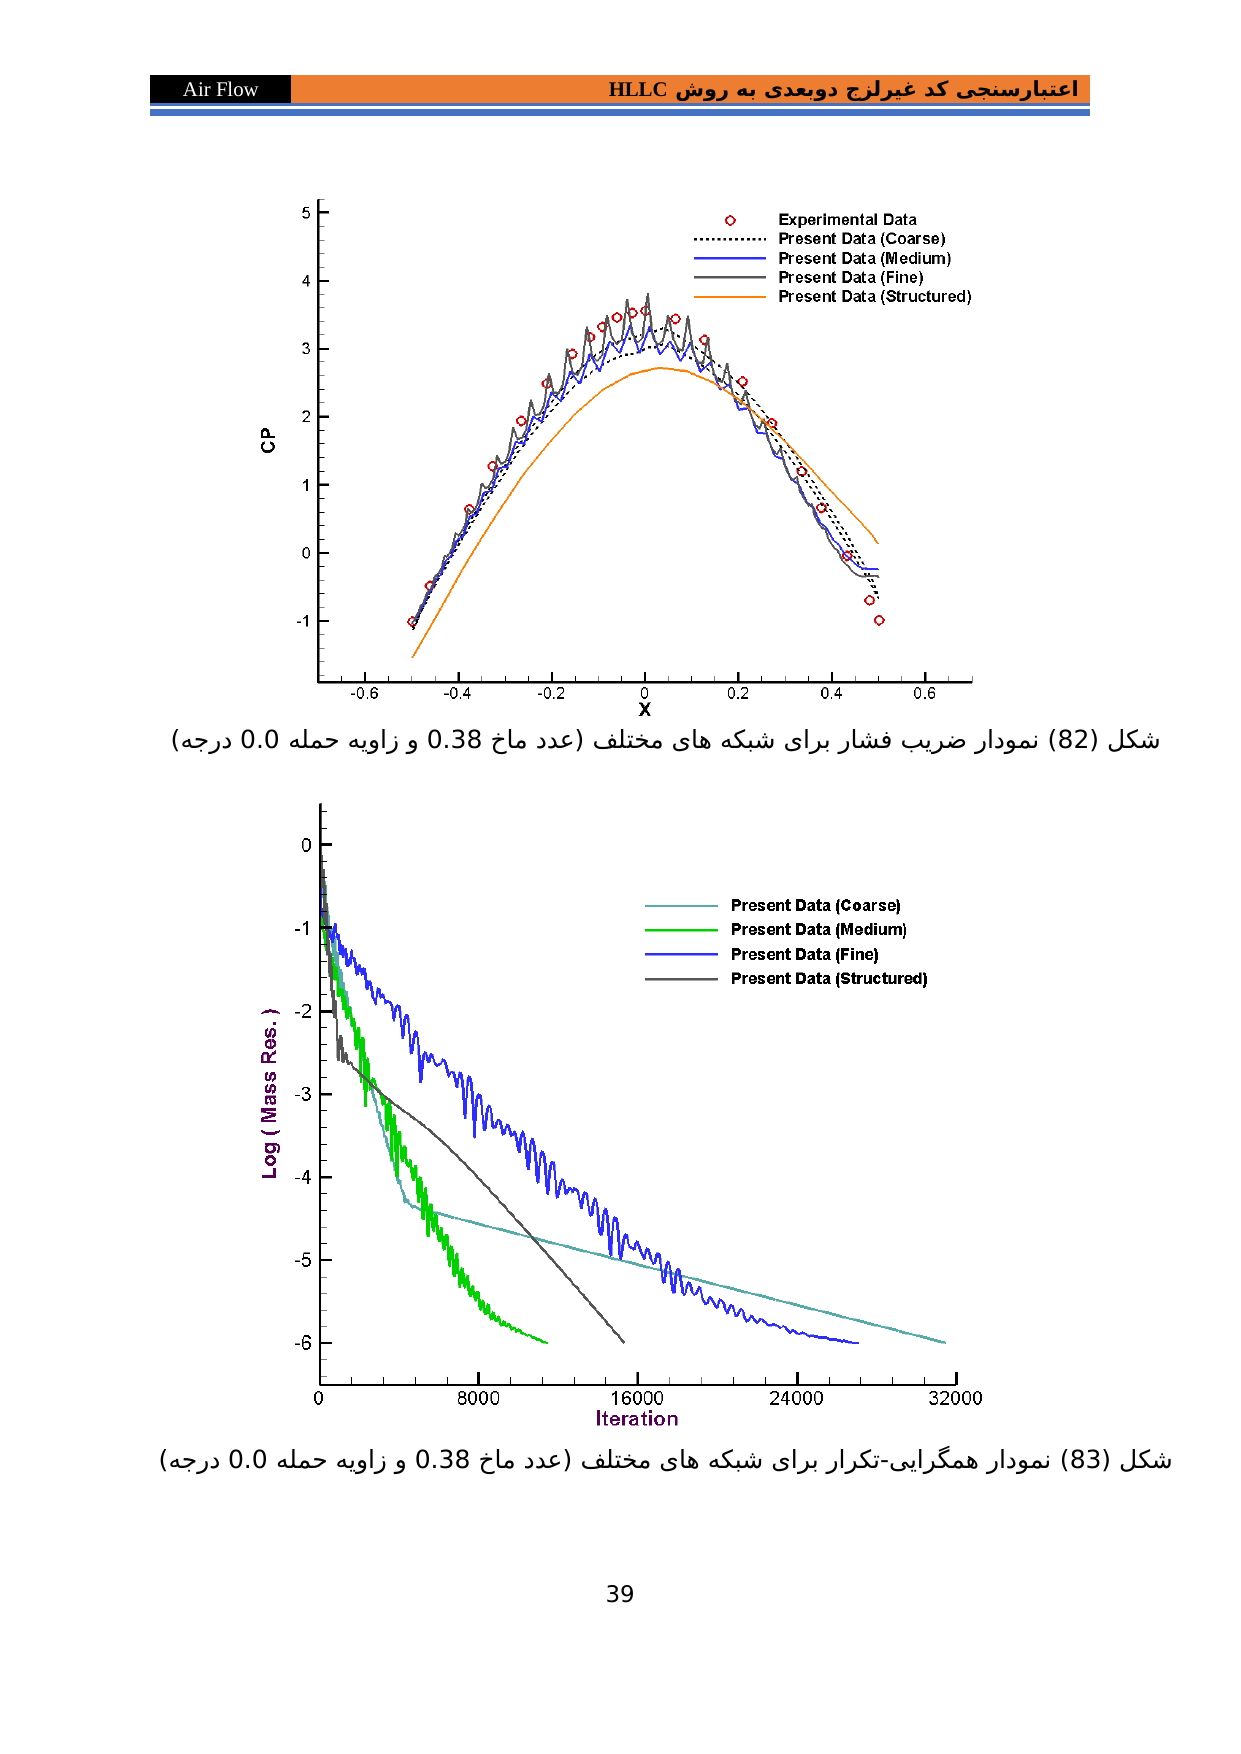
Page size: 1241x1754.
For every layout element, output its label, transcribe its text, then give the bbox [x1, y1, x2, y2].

picture [255, 791, 985, 1442]
picture [254, 189, 986, 721]
text نمودار ضریب فشار برای شبکه های مختلف (عدد ماخ 0.38 و زاویه حمله 0.0 درجه) [150, 725, 1060, 754]
text نمودار همگرایی-تکرار برای شبکه های مختلف (عدد ماخ 0.38 و زاویه حمله 0.0 درجه) [150, 1445, 1060, 1474]
